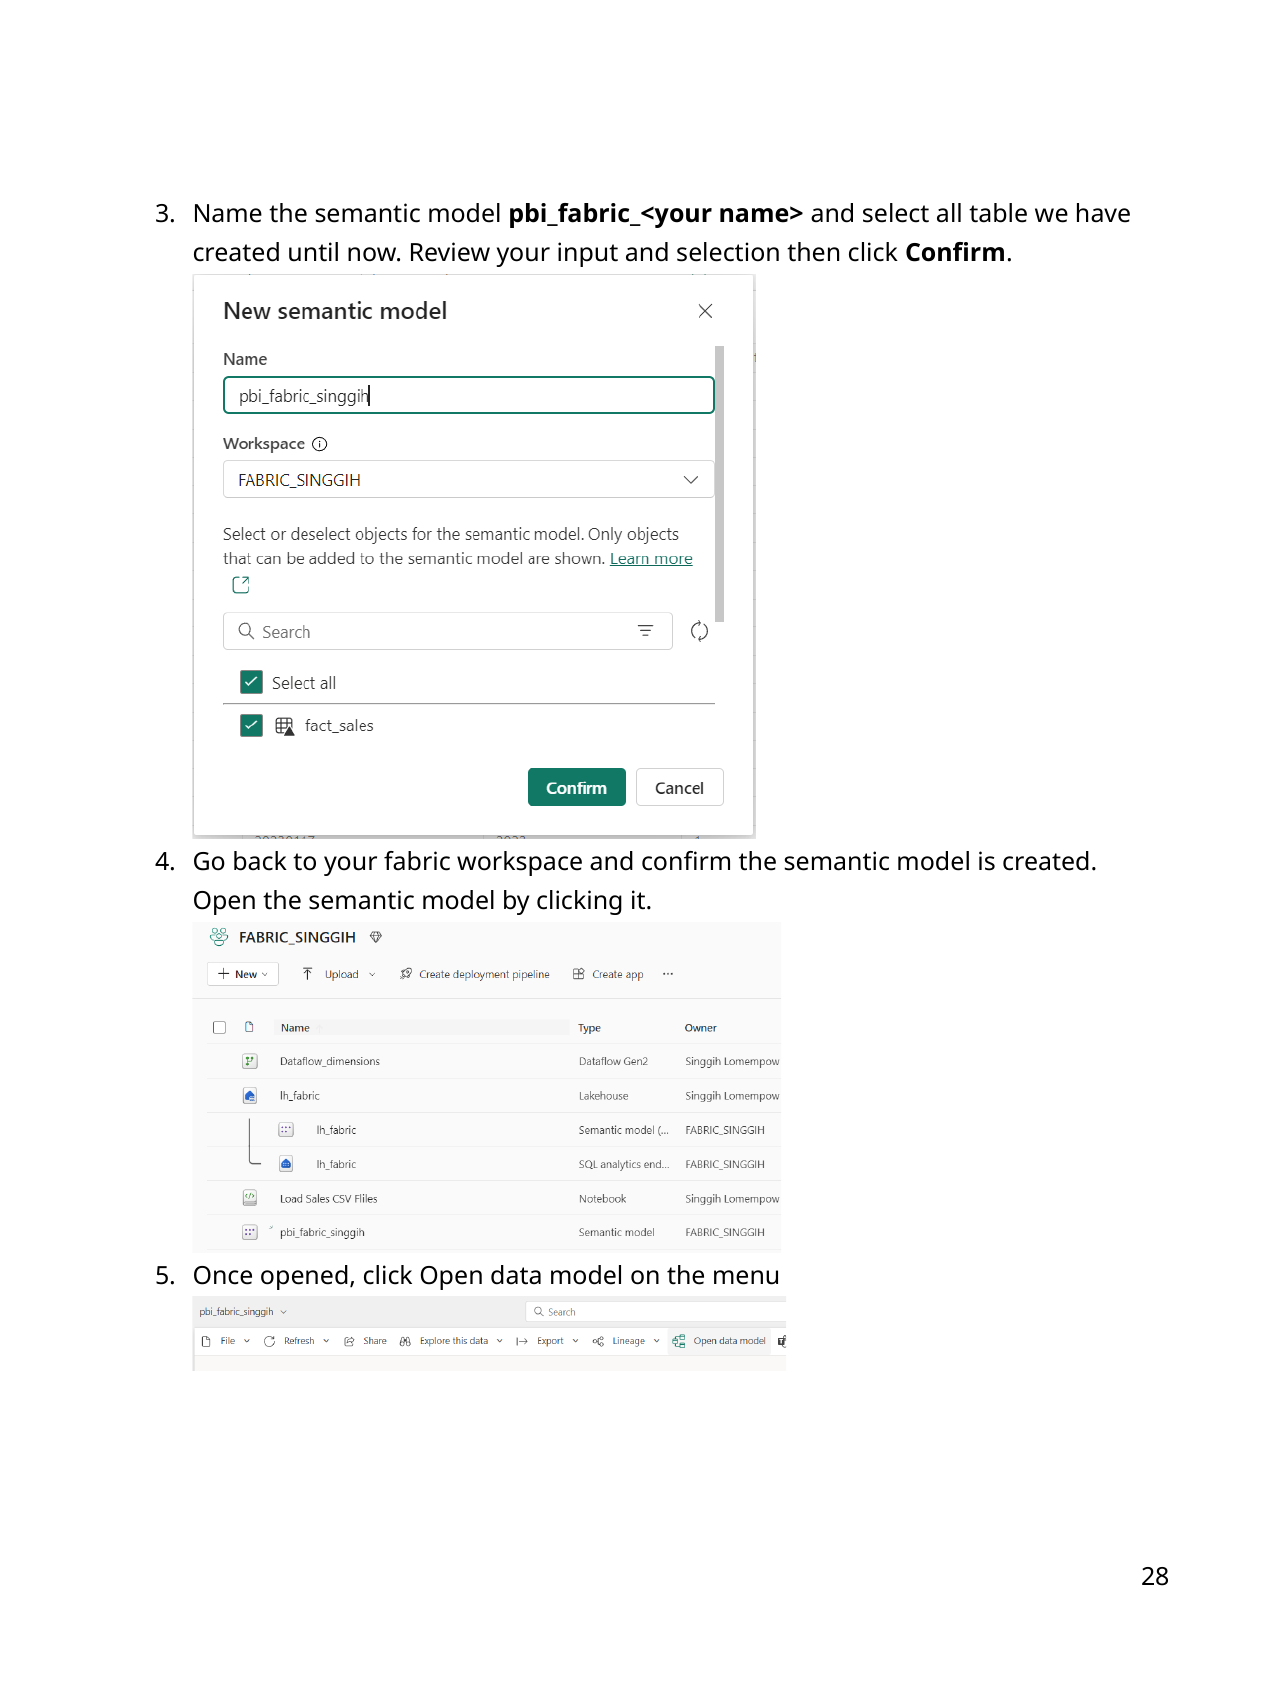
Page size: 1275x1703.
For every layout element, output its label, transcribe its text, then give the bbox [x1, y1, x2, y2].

picture [192, 1296, 787, 1371]
picture [192, 274, 756, 839]
picture [192, 922, 782, 1253]
